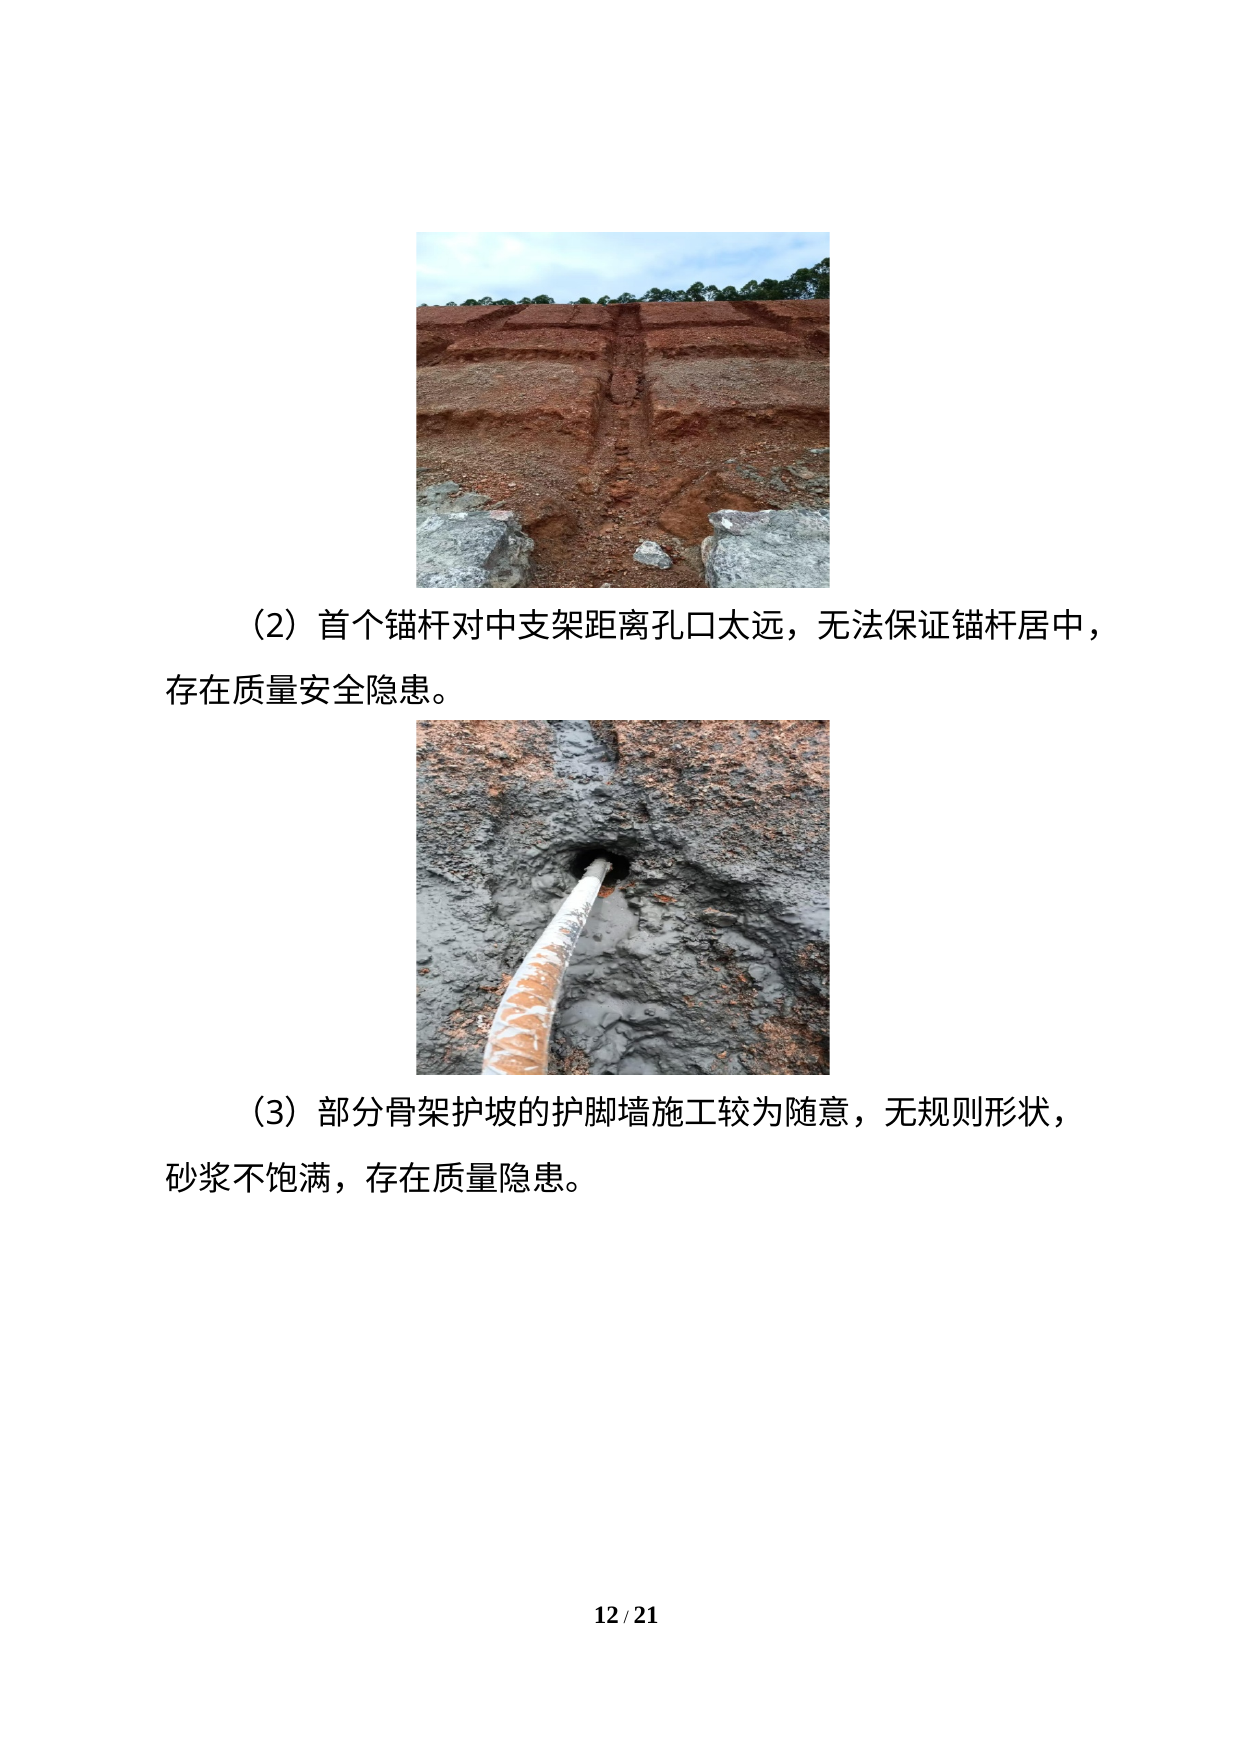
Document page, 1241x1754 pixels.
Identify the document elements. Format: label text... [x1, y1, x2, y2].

text （2）首个锚杆对中支架距离孔口太远，无法保证锚杆居中，存在质量安全隐患。 [165, 590, 1087, 720]
picture [416, 720, 830, 1075]
picture [416, 232, 830, 588]
text （3）部分骨架护坡的护脚墙施工较为随意，无规则形状，砂浆不饱满，存在质量隐患。 [165, 1078, 1087, 1208]
